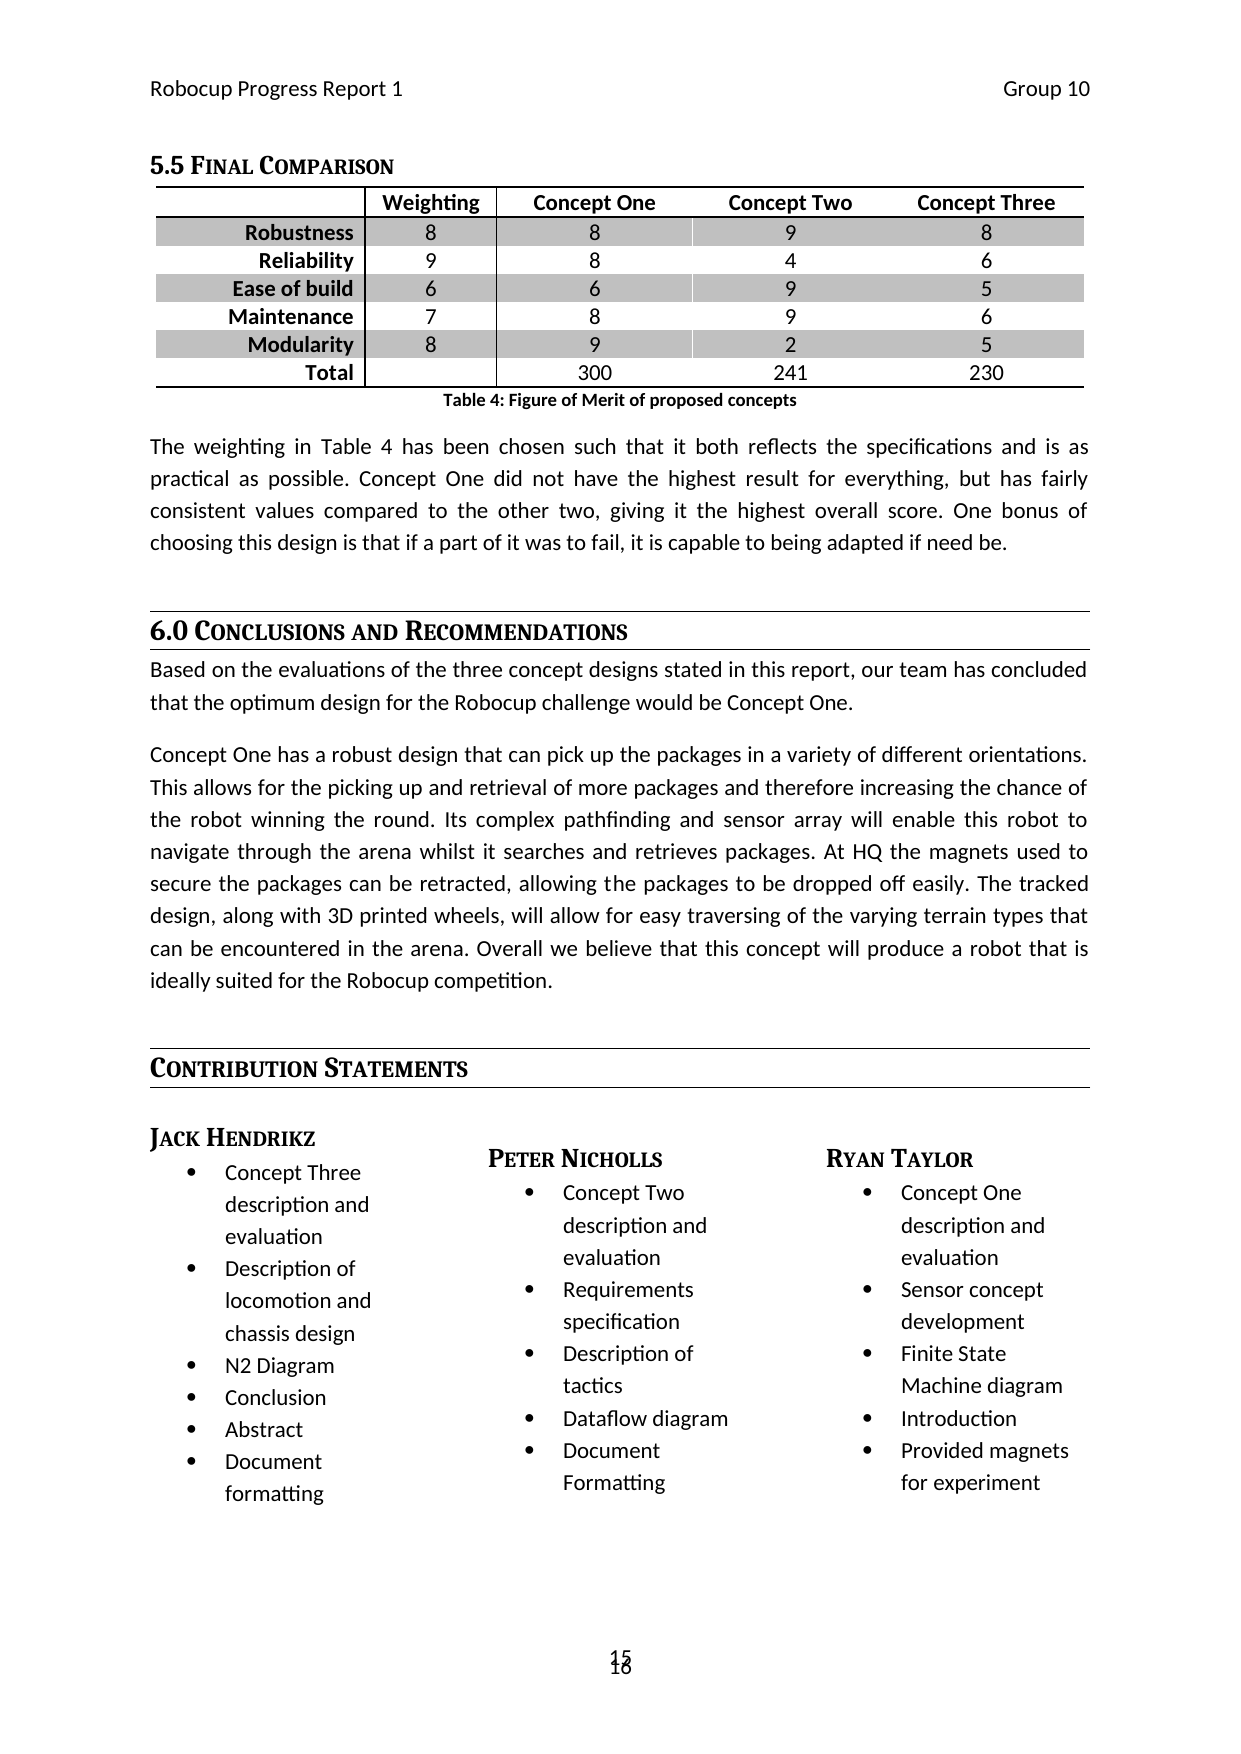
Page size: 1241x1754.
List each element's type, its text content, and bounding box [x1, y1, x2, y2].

list Requirements specification [525, 1275, 752, 1335]
table_cell 6 [497, 274, 692, 302]
text Concept One has a robust design that can pick up the packages in a variety of different orientations. This allows for the picking up and retrieval of more packages and therefore increasing the chance of the robot winning the round. Its complex pathfinding and sensor array will enable this robot to navigate through the arena whilst it searches and retrieves packages. At HQ the magnets used to secure the packages can be retracted, allowing the packages to be dropped off easily. The tracked design, along with 3D printed wheels, will allow for easy traversing of the varying terrain types that can be encountered in the arena. Overall we believe that this concept will produce a robot that is ideally suited for the Robocup competition. [150, 741, 1090, 994]
table_cell 9 [497, 330, 692, 358]
list Finite State Machine diagram [863, 1339, 1090, 1400]
table_cell Maintenance [156, 302, 364, 330]
table_cell 6 [366, 274, 496, 302]
table_cell Robustness [156, 218, 364, 246]
table_cell 8 [366, 330, 496, 358]
list Sensor concept development [863, 1275, 1090, 1335]
list Dataflow diagram [525, 1404, 752, 1432]
table_header Concept Three [888, 188, 1084, 216]
subtitle Contribution Statements [150, 1049, 1090, 1087]
list Description of locomotion and chassis design [187, 1254, 414, 1347]
table_cell 8 [497, 246, 692, 274]
table_cell 300 [497, 358, 692, 386]
subtitle Ryan Taylor [826, 1143, 1090, 1174]
table_cell 5 [888, 274, 1084, 302]
list Document formatting [187, 1447, 414, 1508]
table_cell Total [156, 358, 364, 386]
list Concept Three description and evaluation [187, 1158, 414, 1250]
table_cell 6 [888, 302, 1084, 330]
table_cell 241 [693, 358, 888, 386]
table_cell [366, 358, 496, 386]
table_cell 8 [497, 302, 692, 330]
subtitle Jack Hendrikz [150, 1122, 414, 1153]
subtitle Peter Nicholls [488, 1143, 752, 1174]
table_cell 8 [888, 218, 1084, 246]
list N2 Diagram [187, 1351, 414, 1379]
table_header [156, 188, 364, 216]
table_cell Ease of build [156, 274, 364, 302]
text Table 4: Figure of Merit of proposed concepts [150, 388, 1090, 411]
table_cell 6 [888, 246, 1084, 274]
list Concept Two description and evaluation [525, 1178, 752, 1271]
list Document Formatting [525, 1436, 752, 1496]
table_cell 4 [693, 246, 888, 274]
list Conclusion [187, 1383, 414, 1411]
table_cell 8 [366, 218, 496, 246]
table_cell 8 [497, 218, 692, 246]
table_cell 2 [693, 330, 888, 358]
table_cell 5 [888, 330, 1084, 358]
table_header Concept Two [693, 188, 888, 216]
table_cell Reliability [156, 246, 364, 274]
table_cell 7 [366, 302, 496, 330]
list Abstract [187, 1415, 414, 1443]
list Provided magnets for experiment [863, 1436, 1090, 1496]
table_cell 9 [693, 274, 888, 302]
table_cell 9 [366, 246, 496, 274]
table_cell Modularity [156, 330, 364, 358]
text Based on the evaluations of the three concept designs stated in this report, our team has concluded that the optimum design for the Robocup challenge would be Concept One. [150, 655, 1090, 716]
subtitle 5.5 Final Comparison [150, 150, 1090, 181]
table_header Concept One [497, 188, 692, 216]
list Description of tactics [525, 1339, 752, 1400]
table_header Weighting [366, 188, 496, 216]
table_cell 230 [888, 358, 1084, 386]
list Introduction [863, 1404, 1090, 1432]
list Concept One description and evaluation [863, 1178, 1090, 1271]
subtitle 6.0 Conclusions and Recommendations [150, 612, 1090, 649]
table_cell 9 [693, 218, 888, 246]
text The weighting in Table 4 has been chosen such that it both reflects the specifications and is as practical as possible. Concept One did not have the highest result for everything, but has fairly consistent values compared to the other two, giving it the highest overall score. One bonus of choosing this design is that if a part of it was to fail, it is capable to being adapted if need be. [150, 432, 1090, 556]
table_cell 9 [693, 302, 888, 330]
